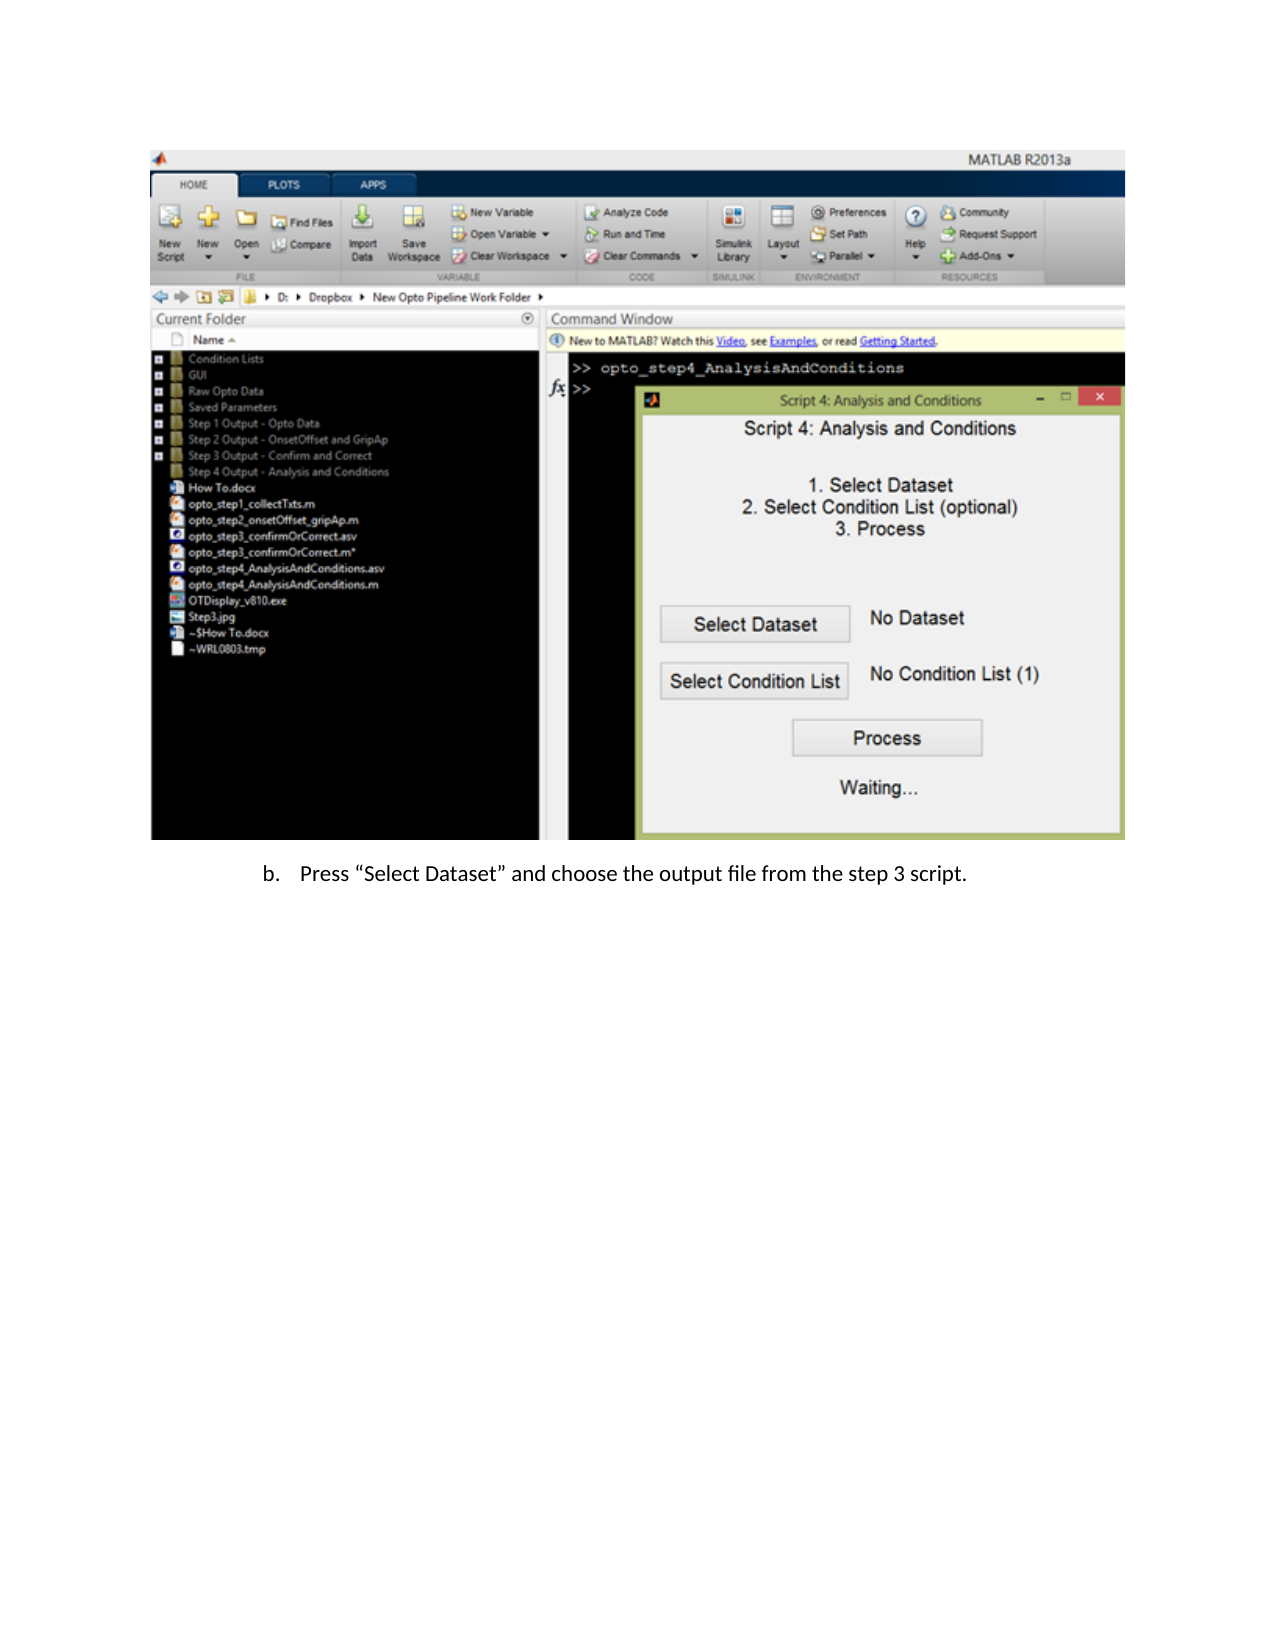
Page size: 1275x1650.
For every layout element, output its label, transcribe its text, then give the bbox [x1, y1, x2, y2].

list Press “Select Dataset” and choose the output file from the step 3 script. [262, 859, 1125, 887]
picture [150, 150, 1125, 840]
